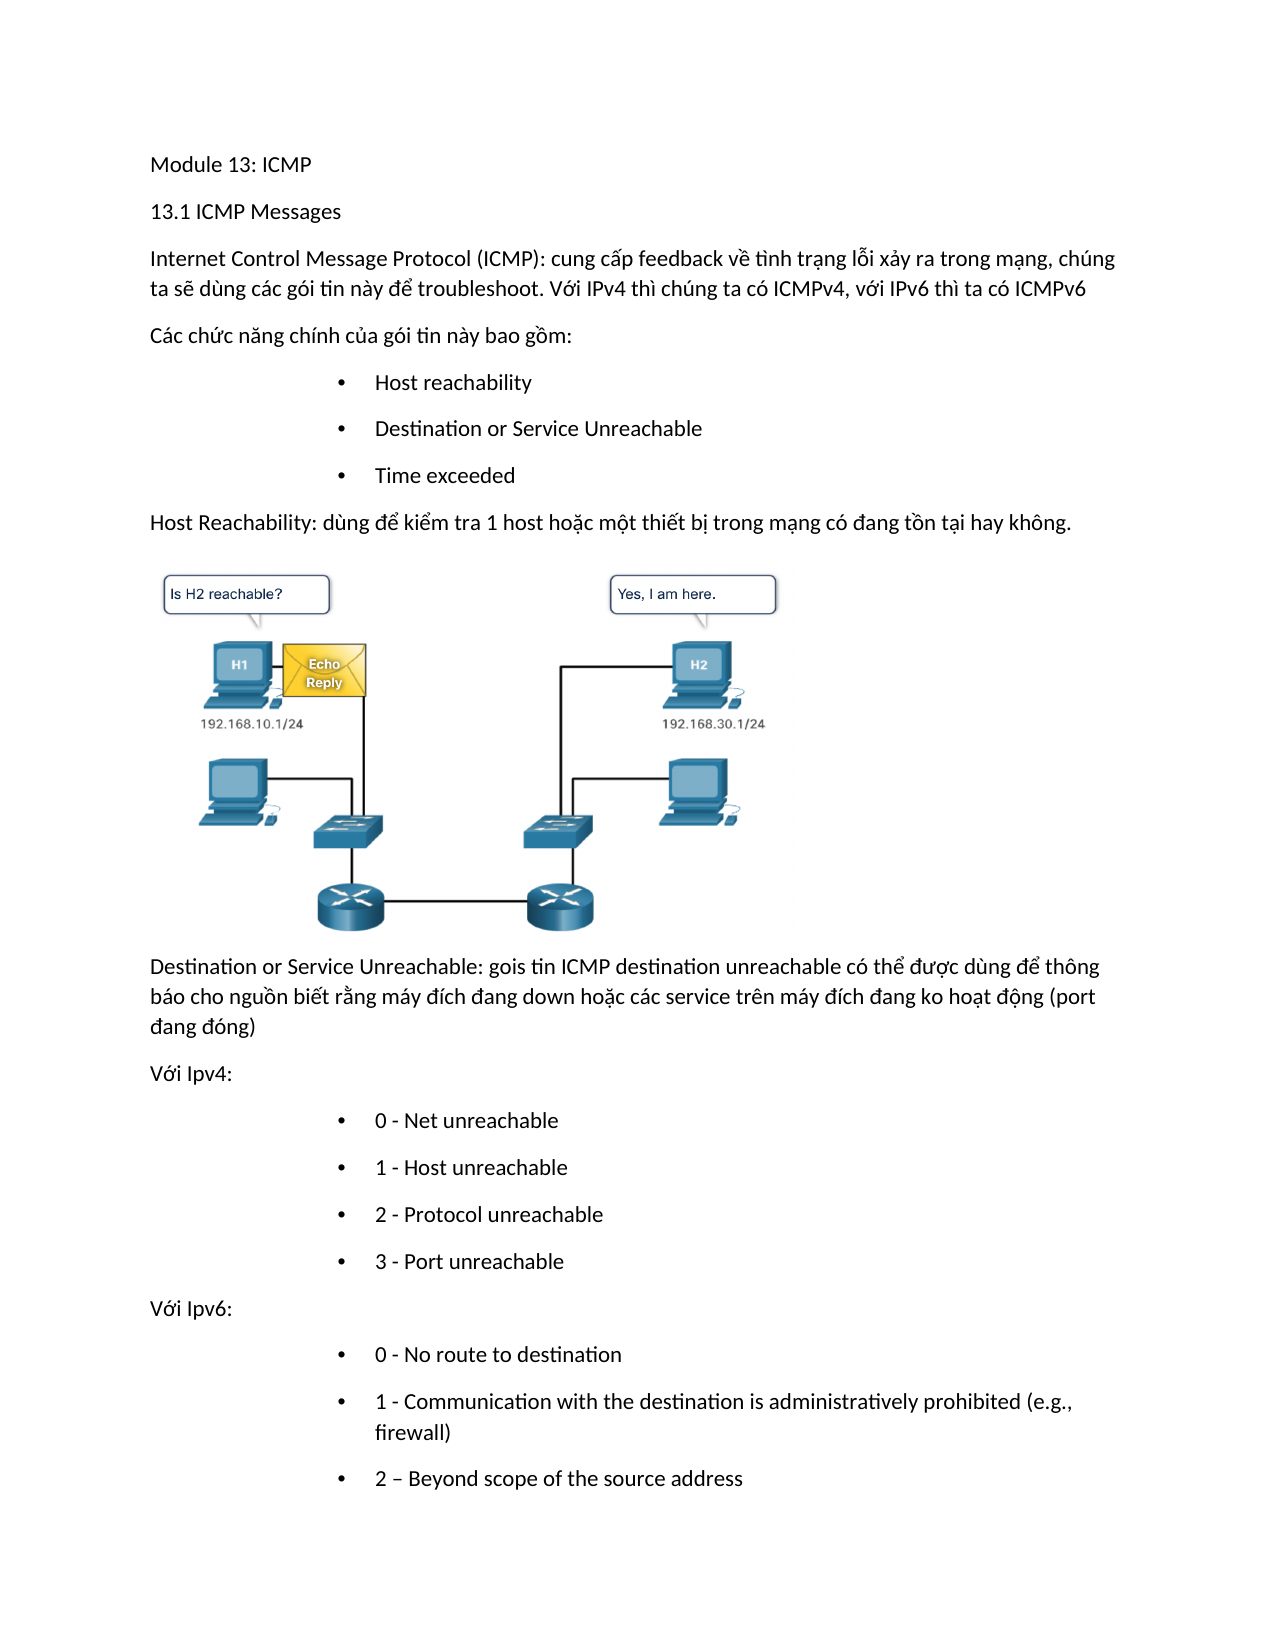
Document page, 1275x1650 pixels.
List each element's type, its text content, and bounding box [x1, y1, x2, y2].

list 0 - No route to destination [337, 1341, 1125, 1369]
list 3 - Port unreachable [337, 1247, 1125, 1275]
list Host reachability [337, 368, 1125, 396]
text Module 13: ICMP [150, 150, 1125, 178]
list 2 – Beyond scope of the source address [337, 1464, 1125, 1493]
text Host Reachability: dùng để kiểm tra 1 host hoặc một thiết bị trong mạng có đang tồn tại hay không. [150, 508, 1125, 536]
picture [150, 555, 797, 934]
list 2 - Protocol unreachable [337, 1200, 1125, 1228]
text 13.1 ICMP Messages [150, 197, 1125, 225]
text Destination or Service Unreachable: gois tin ICMP destination unreachable có thể được dùng để thông báo cho nguồn biết rằng máy đích đang down hoặc các service trên máy đích đang ko hoạt động (port đang đóng) [150, 952, 1125, 1041]
text Các chức năng chính của gói tin này bao gồm: [150, 321, 1125, 349]
list 0 - Net unreachable [337, 1106, 1125, 1134]
text Với Ipv6: [150, 1294, 1125, 1322]
list Destination or Service Unreachable [337, 414, 1125, 443]
list 1 - Host unreachable [337, 1153, 1125, 1181]
list 1 - Communication with the destination is administratively prohibited (e.g., firewall) [337, 1387, 1125, 1446]
list Time exceeded [337, 461, 1125, 489]
text Với Ipv4: [150, 1059, 1125, 1087]
text Internet Control Message Protocol (ICMP): cung cấp feedback về tình trạng lỗi xảy ra trong mạng, chúng ta sẽ dùng các gói tin này để troubleshoot. Với IPv4 thì chúng ta có ICMPv4, với IPv6 thì ta có ICMPv6 [150, 244, 1125, 302]
